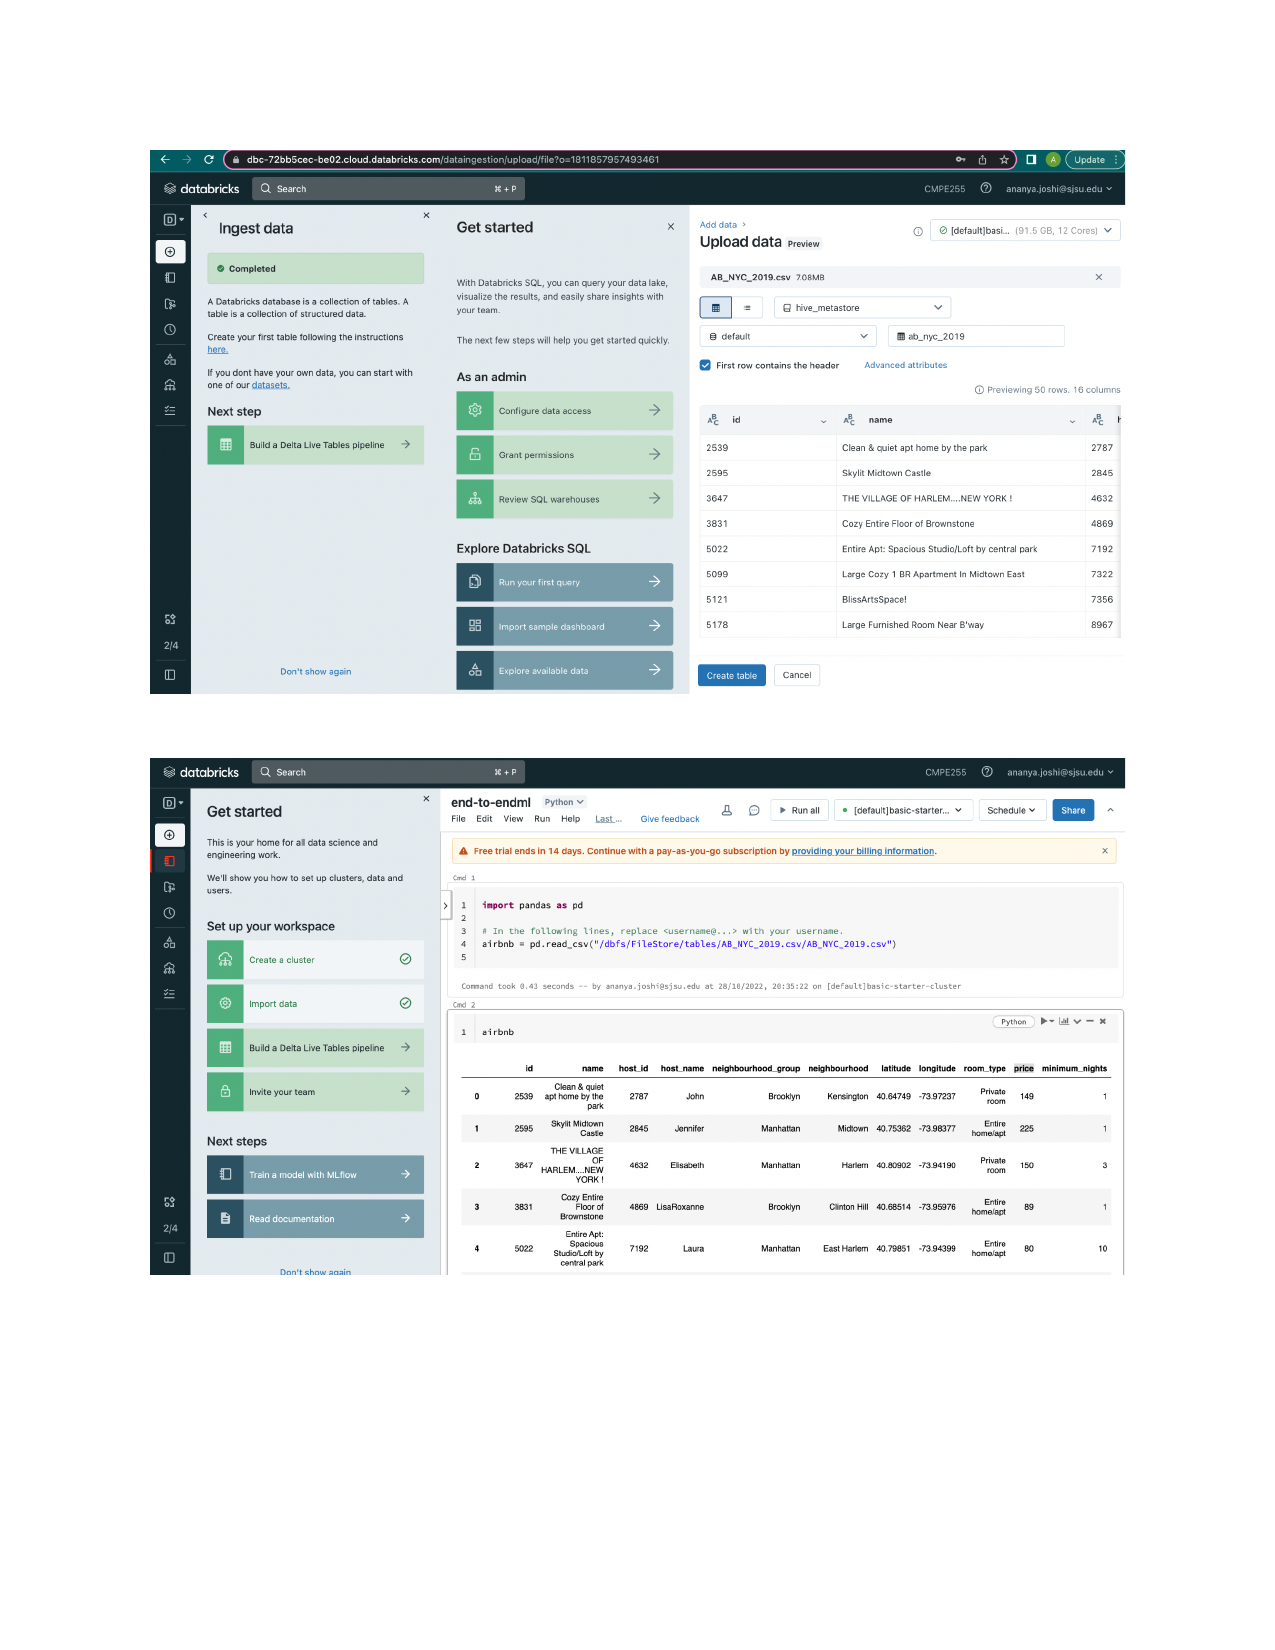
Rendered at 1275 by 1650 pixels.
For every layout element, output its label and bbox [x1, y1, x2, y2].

picture [150, 758, 1125, 1275]
picture [150, 150, 1125, 694]
